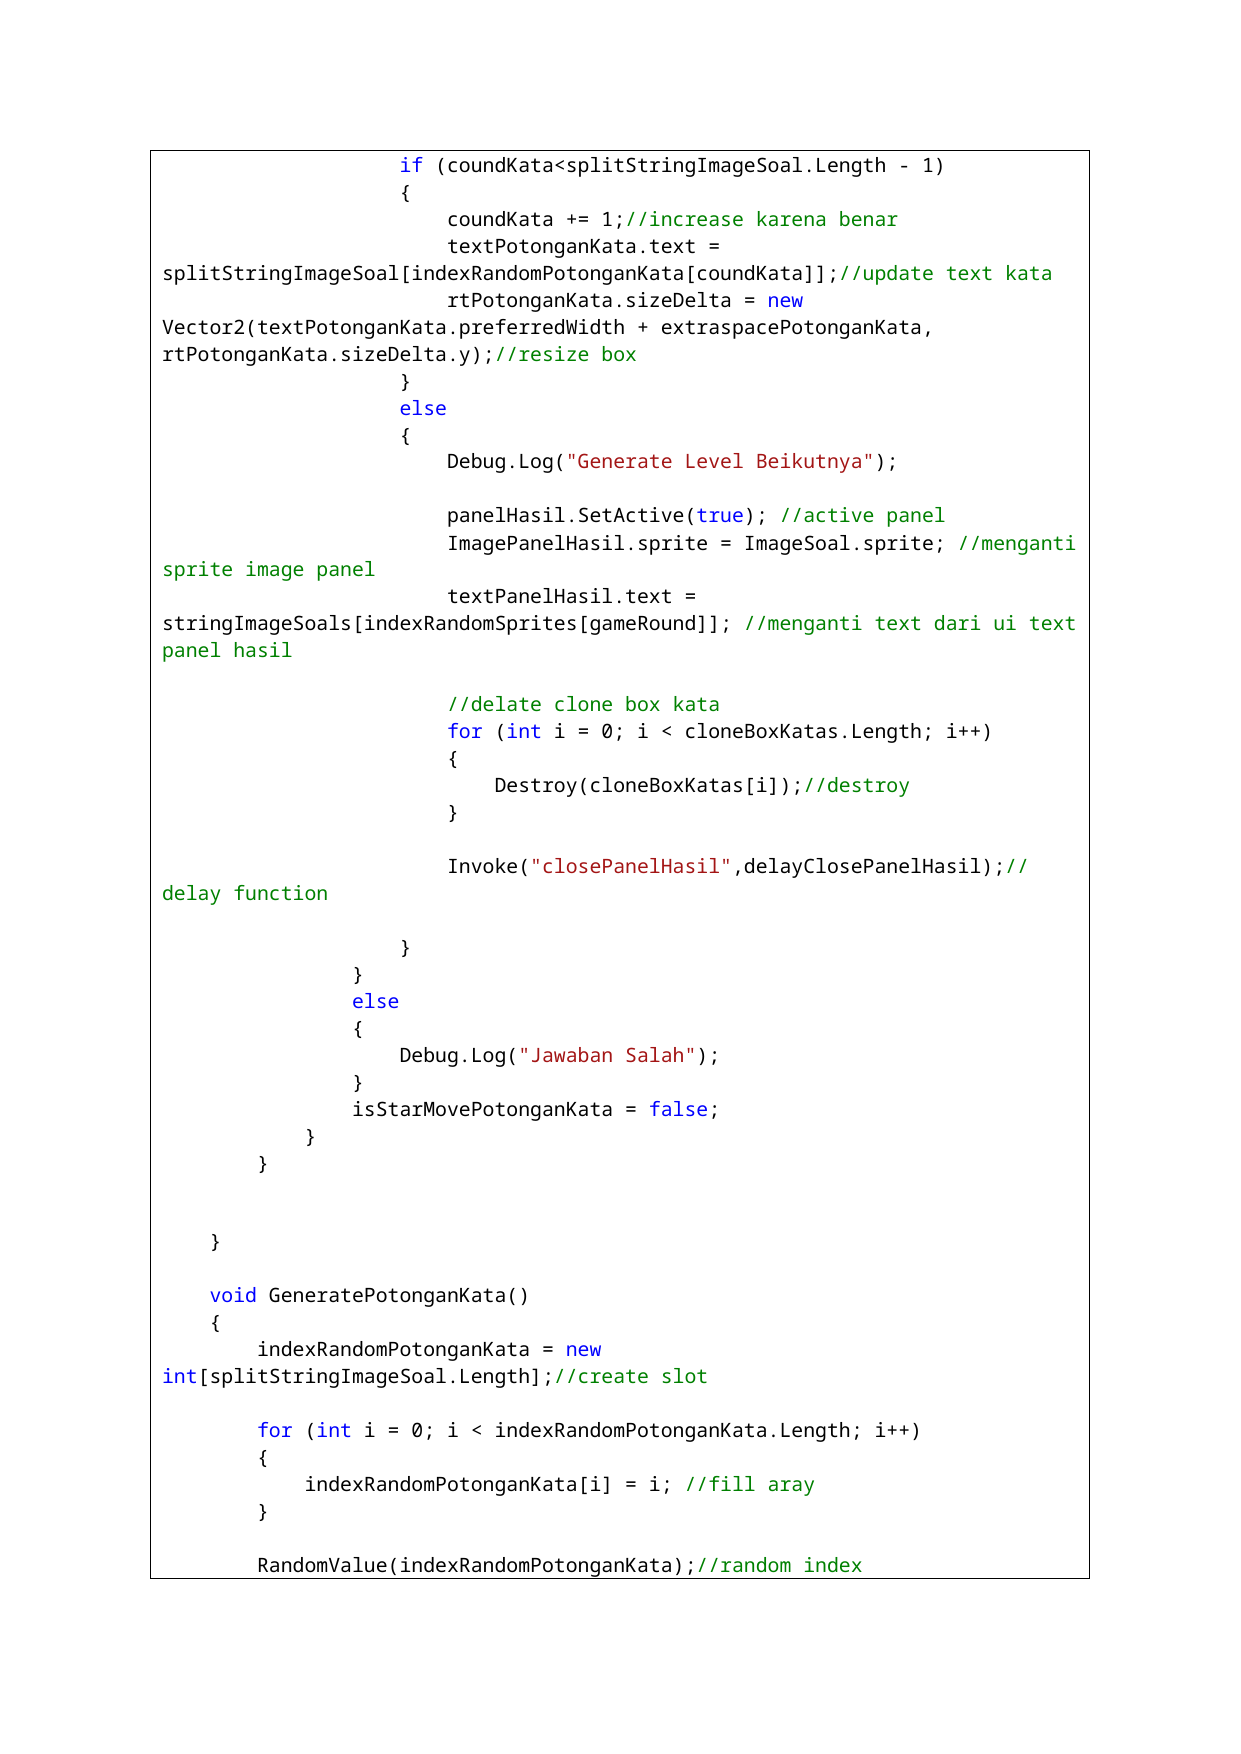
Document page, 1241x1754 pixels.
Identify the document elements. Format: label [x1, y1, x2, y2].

table_header [151, 151, 1089, 1578]
